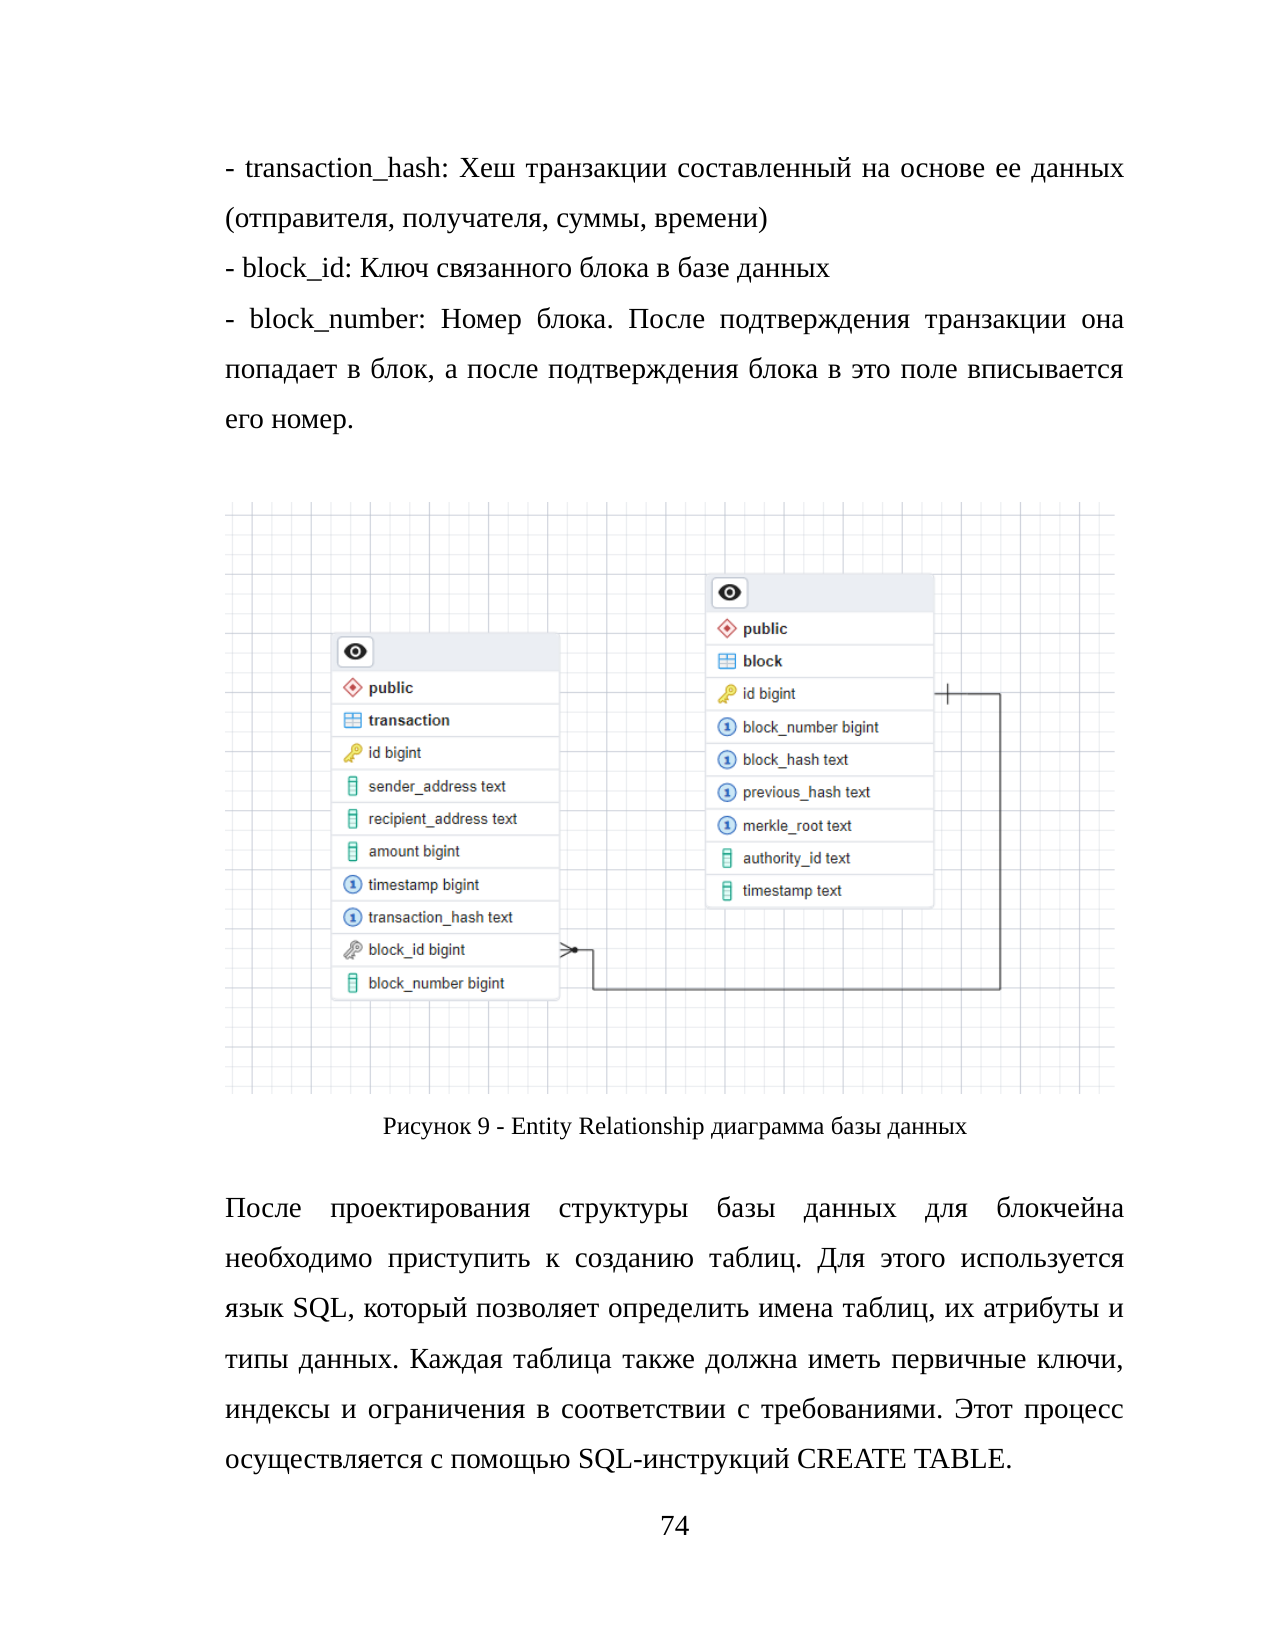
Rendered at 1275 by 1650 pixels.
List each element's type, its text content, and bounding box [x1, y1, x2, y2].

list - transaction_hash: Хеш транзакции составленный на основе ее данных (отправителя, получателя, суммы, времени) [225, 150, 1125, 234]
text Рисунок 9 - Entity Relationship диаграмма базы данных [225, 1111, 1125, 1139]
list - block_number: Номер блока. После подтверждения транзакции она попадает в блок, а после подтверждения блока в это поле вписывается его номер. [225, 301, 1125, 435]
list После проектирования структуры базы данных для блокчейна необходимо приступить к созданию таблиц. Для этого используется язык SQL, который позволяет определить имена таблиц, их атрибуты и типы данных. Каждая таблица также должна иметь первичные ключи, индексы и ограничения в соответствии с требованиями. Этот процесс осуществляется с помощью SQL-инструкций CREATE TABLE. [225, 1190, 1125, 1475]
list - block_id: Ключ связанного блока в базе данных [225, 251, 1125, 284]
picture [225, 502, 1115, 1094]
